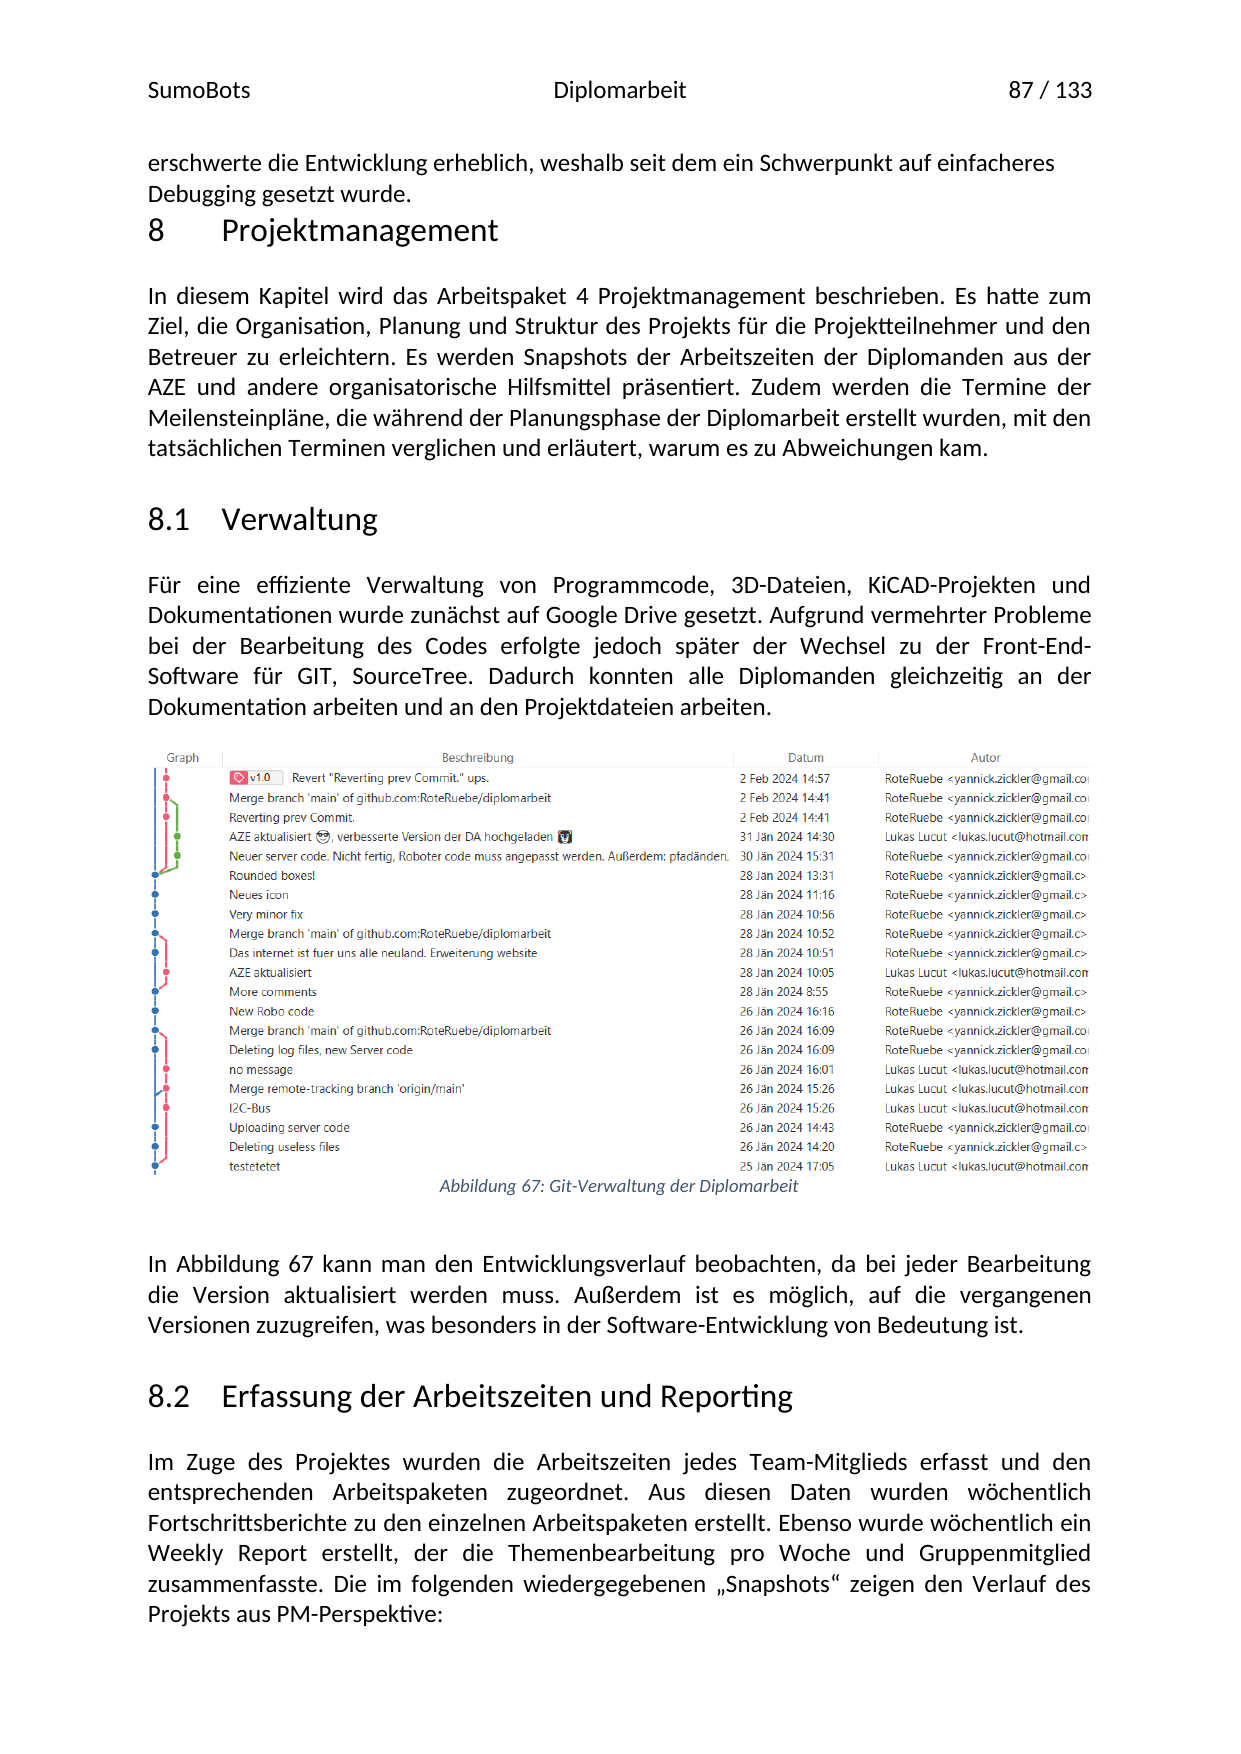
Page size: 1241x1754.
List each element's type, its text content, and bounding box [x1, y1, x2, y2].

text Für eine effiziente Verwaltung von Programmcode, 3D-Dateien, KiCAD-Projekten und Dokumentationen wurde zunächst auf Google Drive gesetzt. Aufgrund vermehrter Probleme bei der Bearbeitung des Codes erfolgte jedoch später der Wechsel zu der Front-End-Software für GIT, SourceTree. Dadurch konnten alle Diplomanden gleichzeitig an der Dokumentation arbeiten und an den Projektdateien arbeiten. [148, 569, 1093, 722]
picture [147, 752, 1093, 1175]
subtitle Verwaltung [148, 498, 1093, 538]
subtitle Projektmanagement [148, 209, 1093, 249]
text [148, 148, 1093, 209]
text In diesem Kapitel wird das Arbeitspaket 4 Projektmanagement beschrieben. Es hatte zum Ziel, die Organisation, Planung und Struktur des Projekts für die Projektteilnehmer und den Betreuer zu erleichtern. Es werden Snapshots der Arbeitszeiten der Diplomanden aus der AZE und andere organisatorische Hilfsmittel präsentiert. Zudem werden die Termine der Meilensteinpläne, die während der Planungsphase der Diplomarbeit erstellt wurden, mit den tatsächlichen Terminen verglichen und erläutert, warum es zu Abweichungen kam. [148, 280, 1093, 463]
text Im Zuge des Projektes wurden die Arbeitszeiten jedes Team-Mitglieds erfasst und den entsprechenden Arbeitspaketen zugeordnet. Aus diesen Daten wurden wöchentlich Fortschrittsberichte zu den einzelnen Arbeitspaketen erstellt. Ebenso wurde wöchentlich ein Weekly Report erstellt, der die Themenbearbeitung pro Woche und Gruppenmitglied zusammenfasste. Die im folgenden wiedergegebenen „Snapshots“ zeigen den Verlauf des Projekts aus PM-Perspektive: [148, 1446, 1093, 1629]
subtitle Erfassung der Arbeitszeiten und Reporting [148, 1375, 1093, 1416]
text In Abbildung 67 kann man den Entwicklungsverlauf beobachten, da bei jeder Bearbeitung die Version aktualisiert werden muss. Außerdem ist es möglich, auf die vergangenen Versionen zuzugreifen, was besonders in der Software-Entwicklung von Bedeutung ist. [148, 1248, 1093, 1340]
text Abbildung 67: Git-Verwaltung der Diplomarbeit [148, 1175, 1093, 1197]
